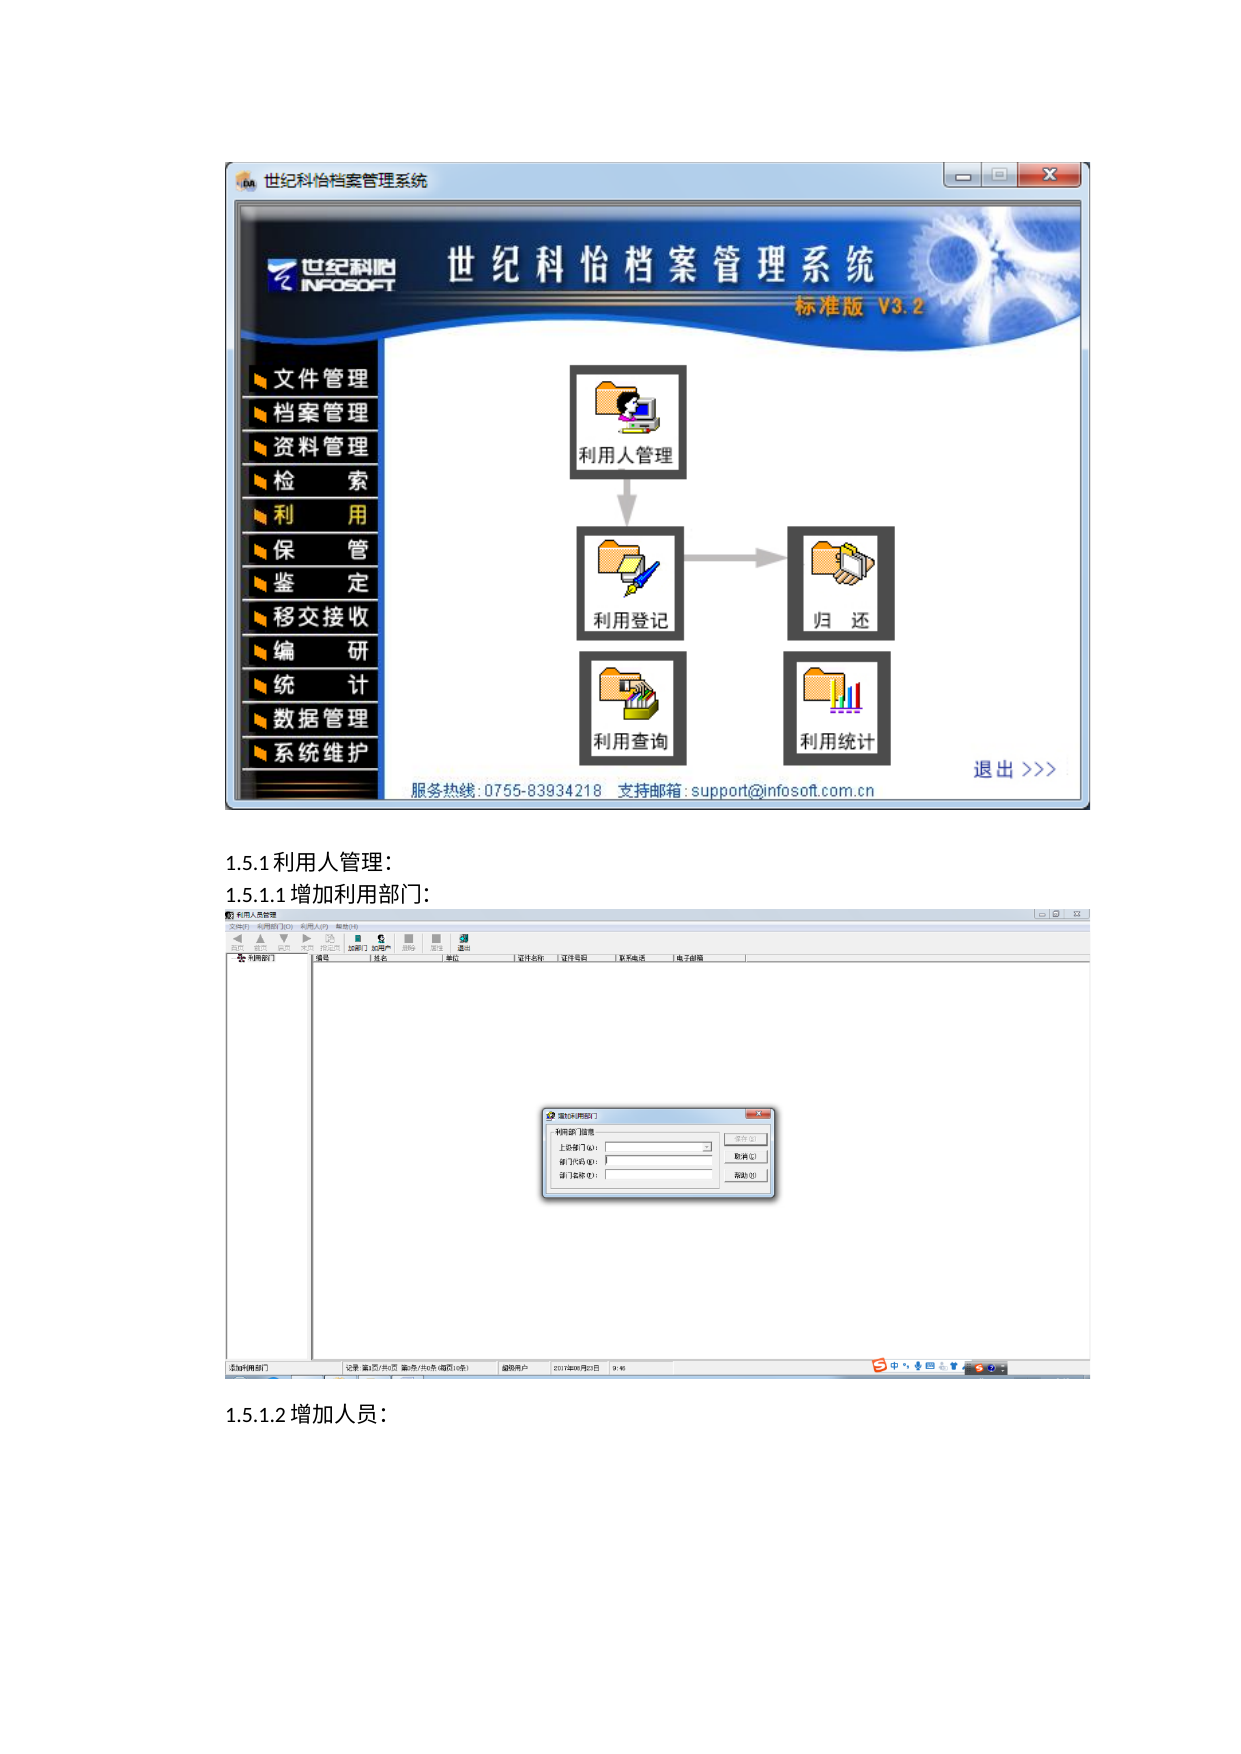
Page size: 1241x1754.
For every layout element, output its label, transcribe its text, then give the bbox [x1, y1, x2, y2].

text 1.5.1.2增加人员： [225, 1397, 1053, 1429]
picture [225, 909, 1091, 1379]
text 1.5.1.1增加利用部门： [225, 877, 1053, 909]
text 1.5.1利用人管理： [225, 844, 1053, 877]
picture [225, 162, 1091, 810]
